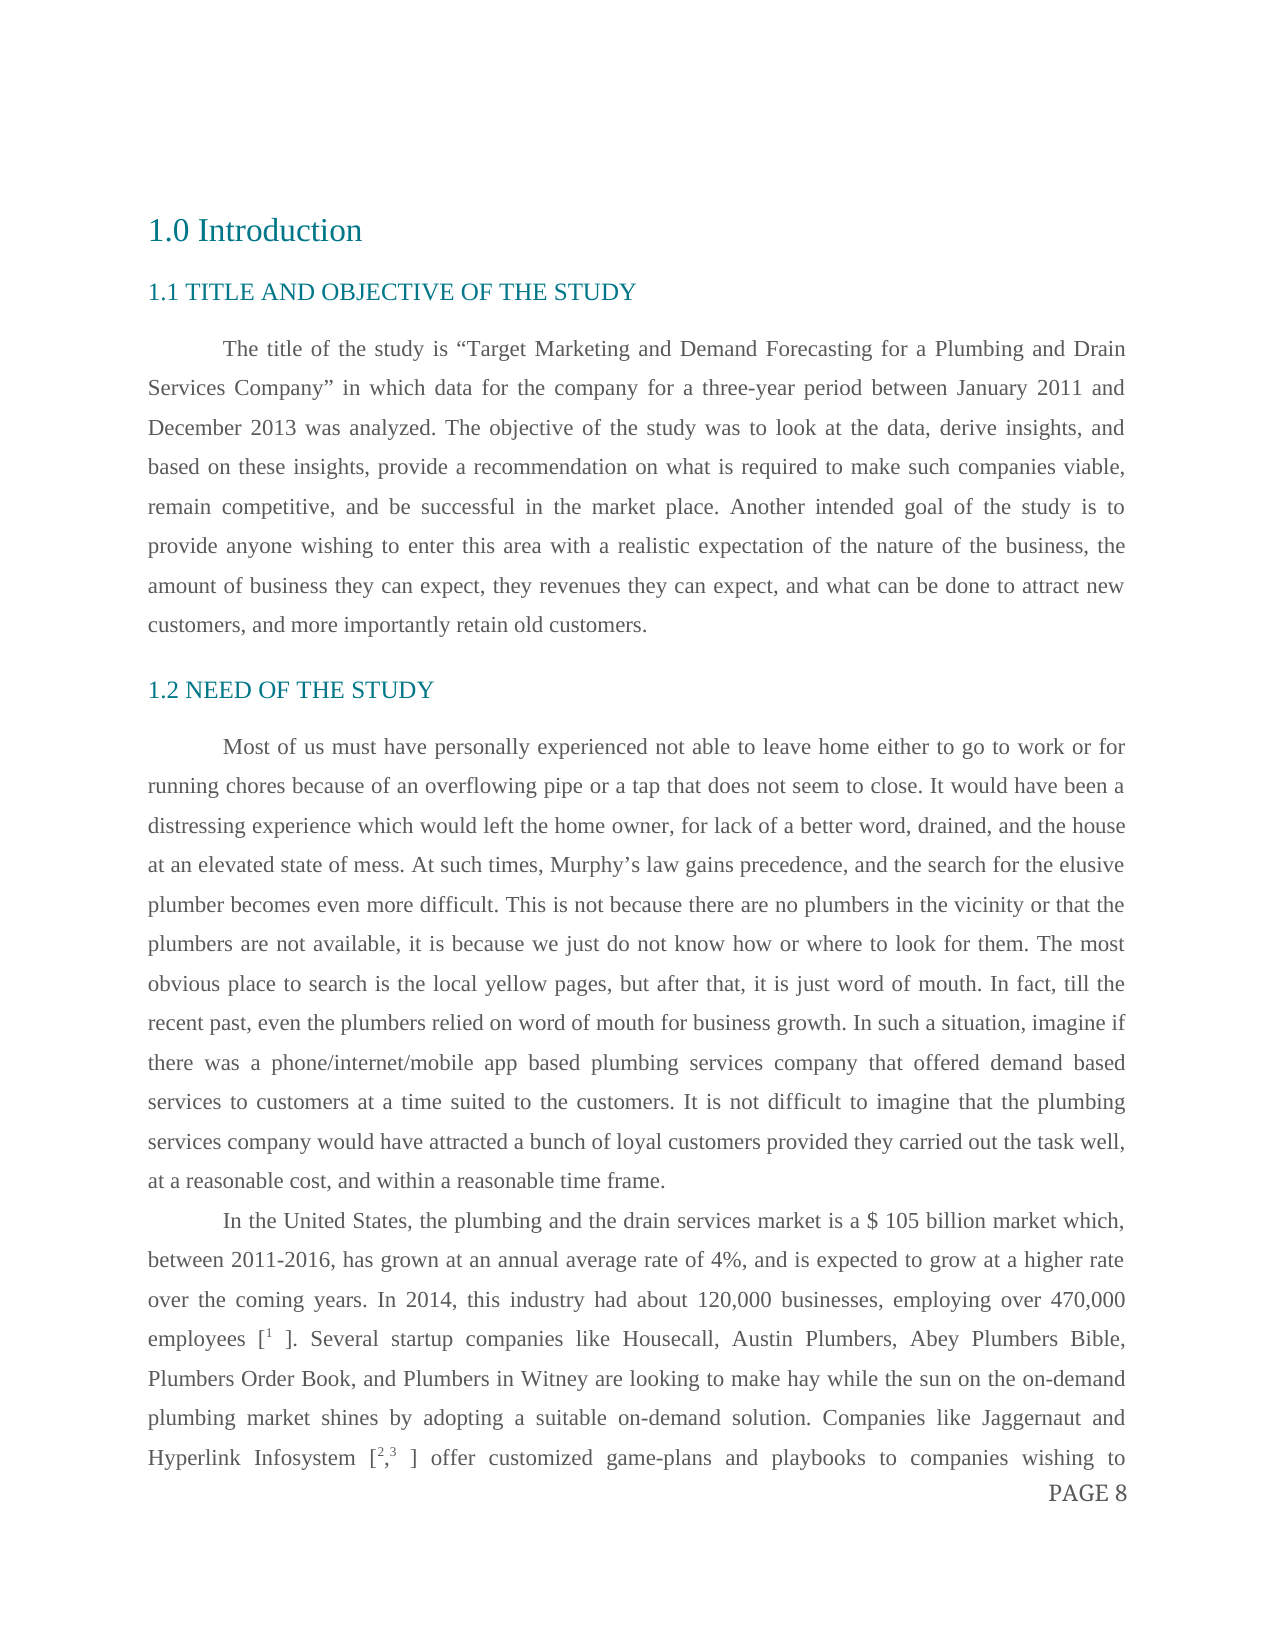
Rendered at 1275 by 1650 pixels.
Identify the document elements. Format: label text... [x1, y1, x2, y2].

text Most of us must have personally experienced not able to leave home either to go to work or for running chores because of an overflowing pipe or a tap that does not seem to close. It would have been a distressing experience which would left the home owner, for lack of a better word, drained, and the house at an elevated state of mess. At such times, Murphy’s law gains precedence, and the search for the elusive plumber becomes even more difficult. This is not because there are no plumbers in the vicinity or that the plumbers are not available, it is because we just do not know how or where to look for them. The most obvious place to search is the local yellow pages, but after that, it is just word of mouth. In fact, till the recent past, even the plumbers relied on word of mouth for business growth. In such a situation, imagine if there was a phone/internet/mobile app based plumbing services company that offered demand based services to customers at a time suited to the customers. It is not difficult to imagine that the plumbing services company would have attracted a bunch of loyal customers provided they carried out the task well, at a reasonable cost, and within a reasonable time frame. [148, 733, 1127, 1194]
subtitle 1.2 Need of the study [148, 676, 1127, 704]
subtitle 1.1 Title and objective of the study [148, 277, 1127, 306]
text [148, 1207, 1127, 1470]
subtitle 1.0 Introduction [148, 210, 1127, 248]
text The title of the study is “Target Marketing and Demand Forecasting for a Plumbing and Drain Services Company” in which data for the company for a three-year period between January 2011 and December 2013 was analyzed. The objective of the study was to look at the data, derive insights, and based on these insights, provide a recommendation on what is required to make such companies viable, remain competitive, and be successful in the market place. Another intended goal of the study is to provide anyone wishing to enter this area with a realistic expectation of the nature of the business, the amount of business they can expect, they revenues they can expect, and what can be done to attract new customers, and more importantly retain old customers. [148, 335, 1127, 637]
